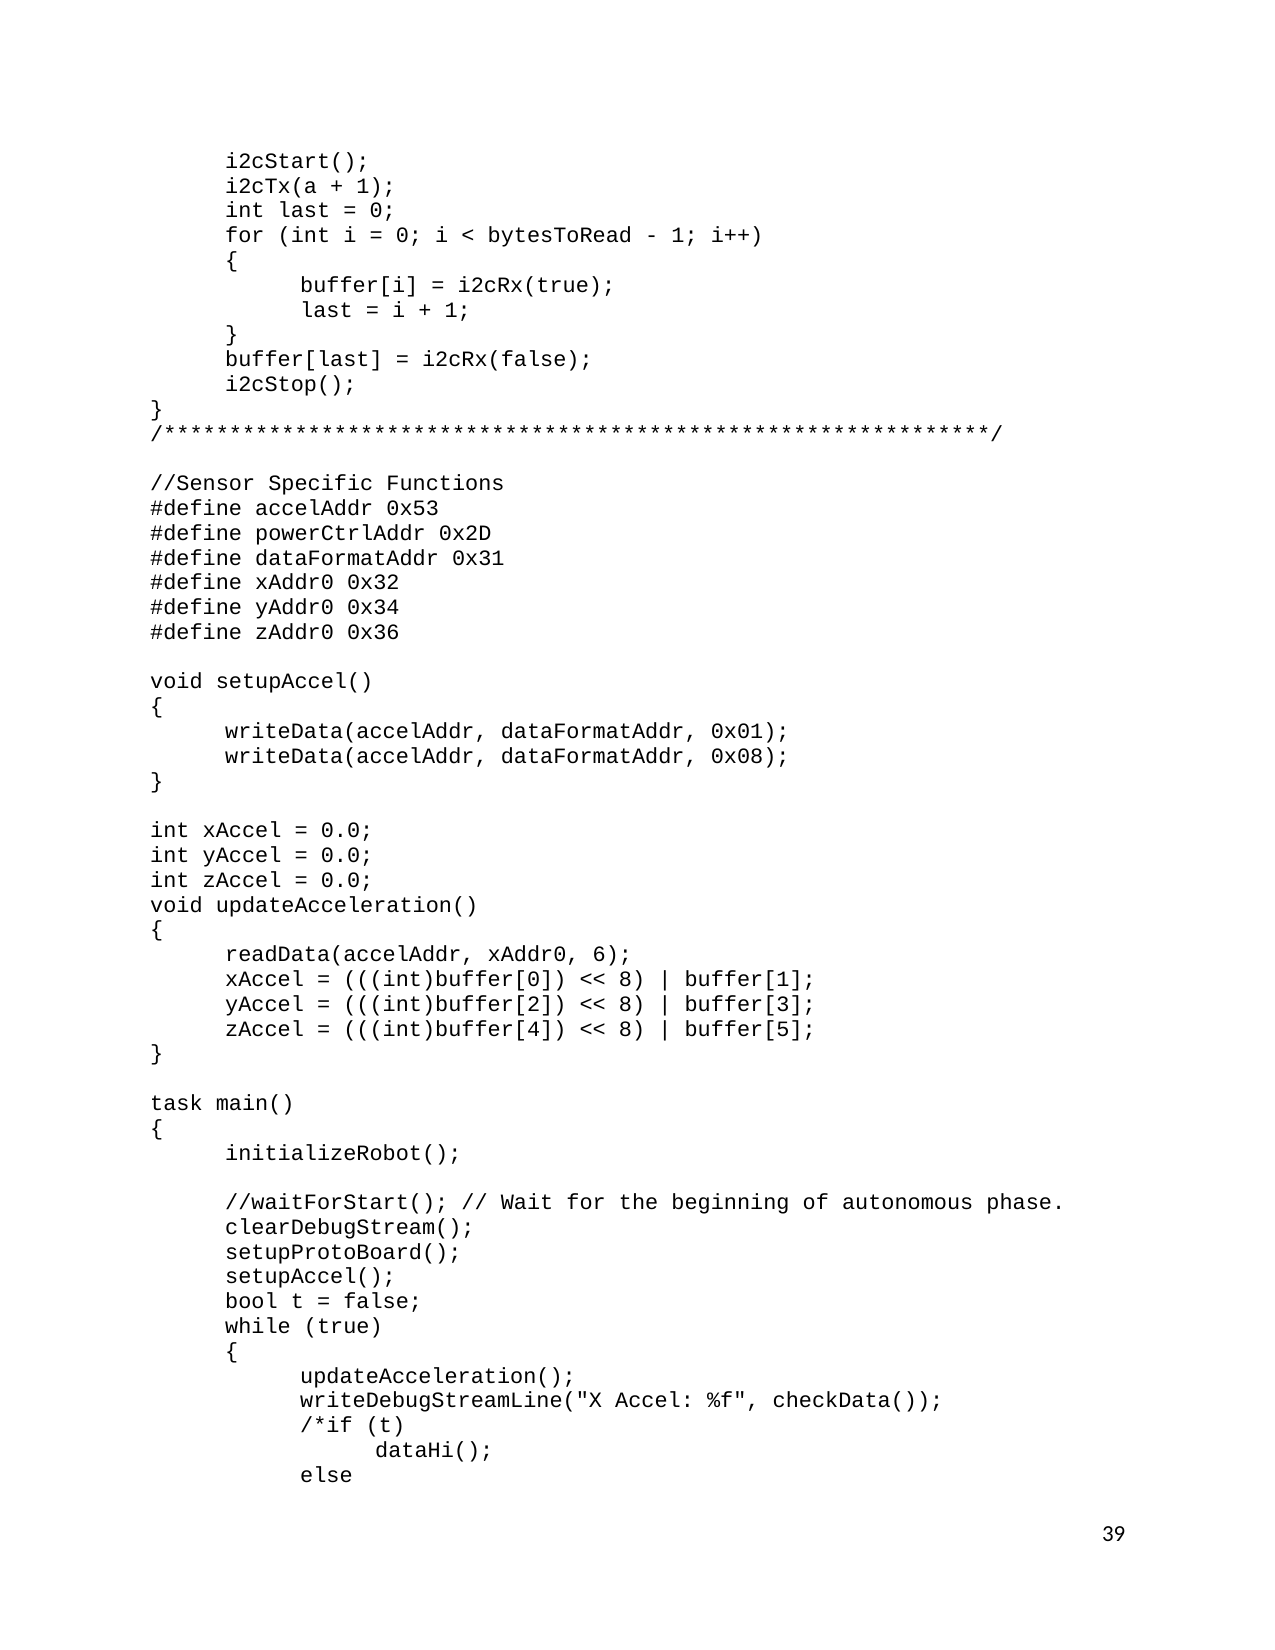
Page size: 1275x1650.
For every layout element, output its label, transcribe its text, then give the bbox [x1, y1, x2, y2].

text zAccel = (((int)buffer[4]) << 8) | buffer[5]; [150, 1018, 1125, 1042]
text yAccel = (((int)buffer[2]) << 8) | buffer[3]; [150, 993, 1125, 1018]
text initializeRobot(); [150, 1142, 1125, 1166]
text setupAccel(); [150, 1266, 1125, 1290]
text } [150, 398, 1125, 423]
text #define powerCtrlAddr 0x2D [150, 522, 1125, 547]
text last = i + 1; [150, 299, 1125, 323]
text xAccel = (((int)buffer[0]) << 8) | buffer[1]; [150, 968, 1125, 993]
text i2cTx(a + 1); [150, 175, 1125, 199]
text readData(accelAddr, xAddr0, 6); [150, 943, 1125, 968]
text writeDebugStreamLine("X Accel: %f", checkData()); [150, 1389, 1125, 1414]
text int yAccel = 0.0; [150, 844, 1125, 869]
text clearDebugStream(); [150, 1216, 1125, 1241]
text } [150, 1042, 1125, 1067]
text int xAccel = 0.0; [150, 819, 1125, 844]
text #define yAddr0 0x34 [150, 596, 1125, 621]
text //Sensor Specific Functions [150, 472, 1125, 497]
text int zAccel = 0.0; [150, 869, 1125, 894]
text buffer[i] = i2cRx(true); [150, 274, 1125, 299]
text { [150, 695, 1125, 720]
text bool t = false; [150, 1290, 1125, 1315]
text #define accelAddr 0x53 [150, 497, 1125, 522]
text } [150, 323, 1125, 348]
text writeData(accelAddr, dataFormatAddr, 0x01); [150, 720, 1125, 745]
text //waitForStart(); // Wait for the beginning of autonomous phase. [150, 1191, 1125, 1216]
text task main() [150, 1092, 1125, 1117]
text i2cStart(); [150, 150, 1125, 175]
text void updateAcceleration() [150, 894, 1125, 918]
text buffer[last] = i2cRx(false); [150, 348, 1125, 373]
text { [150, 918, 1125, 943]
text writeData(accelAddr, dataFormatAddr, 0x08); [150, 745, 1125, 770]
text updateAcceleration(); [150, 1365, 1125, 1389]
text /***************************************************************/ [150, 423, 1125, 447]
text /*if (t) [150, 1414, 1125, 1439]
text { [150, 1117, 1125, 1142]
text setupProtoBoard(); [150, 1241, 1125, 1266]
text } [150, 770, 1125, 794]
text #define dataFormatAddr 0x31 [150, 547, 1125, 571]
text while (true) [150, 1315, 1125, 1340]
text for (int i = 0; i < bytesToRead - 1; i++) [150, 224, 1125, 249]
text #define zAddr0 0x36 [150, 621, 1125, 646]
text void setupAccel() [150, 671, 1125, 695]
text dataHi(); [150, 1439, 1125, 1464]
text i2cStop(); [150, 373, 1125, 398]
text { [150, 1340, 1125, 1365]
text int last = 0; [150, 199, 1125, 224]
text #define xAddr0 0x32 [150, 571, 1125, 596]
text else [150, 1464, 1125, 1489]
text { [150, 249, 1125, 274]
